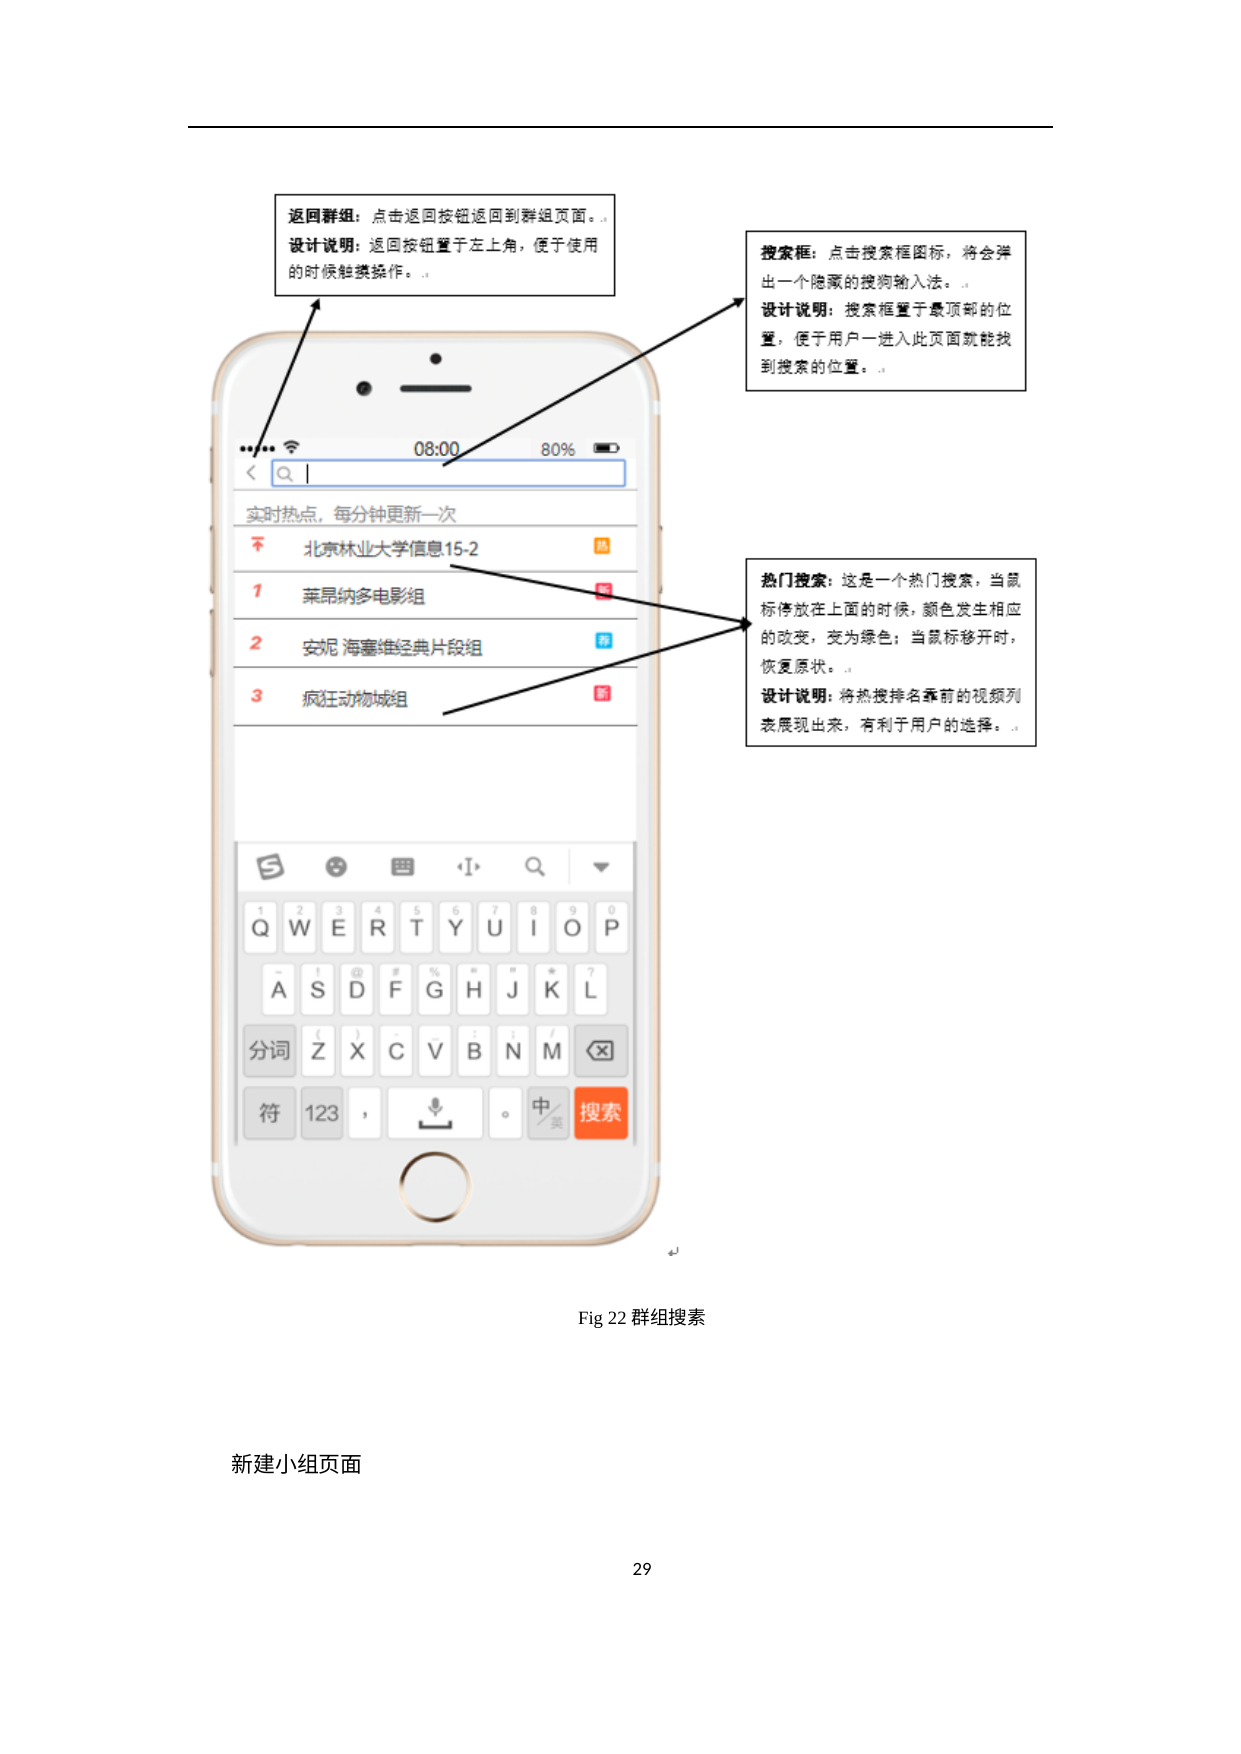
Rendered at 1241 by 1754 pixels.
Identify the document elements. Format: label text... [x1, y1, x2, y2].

title 新建小组页面 [231, 1446, 1053, 1479]
picture [187, 165, 1053, 1256]
